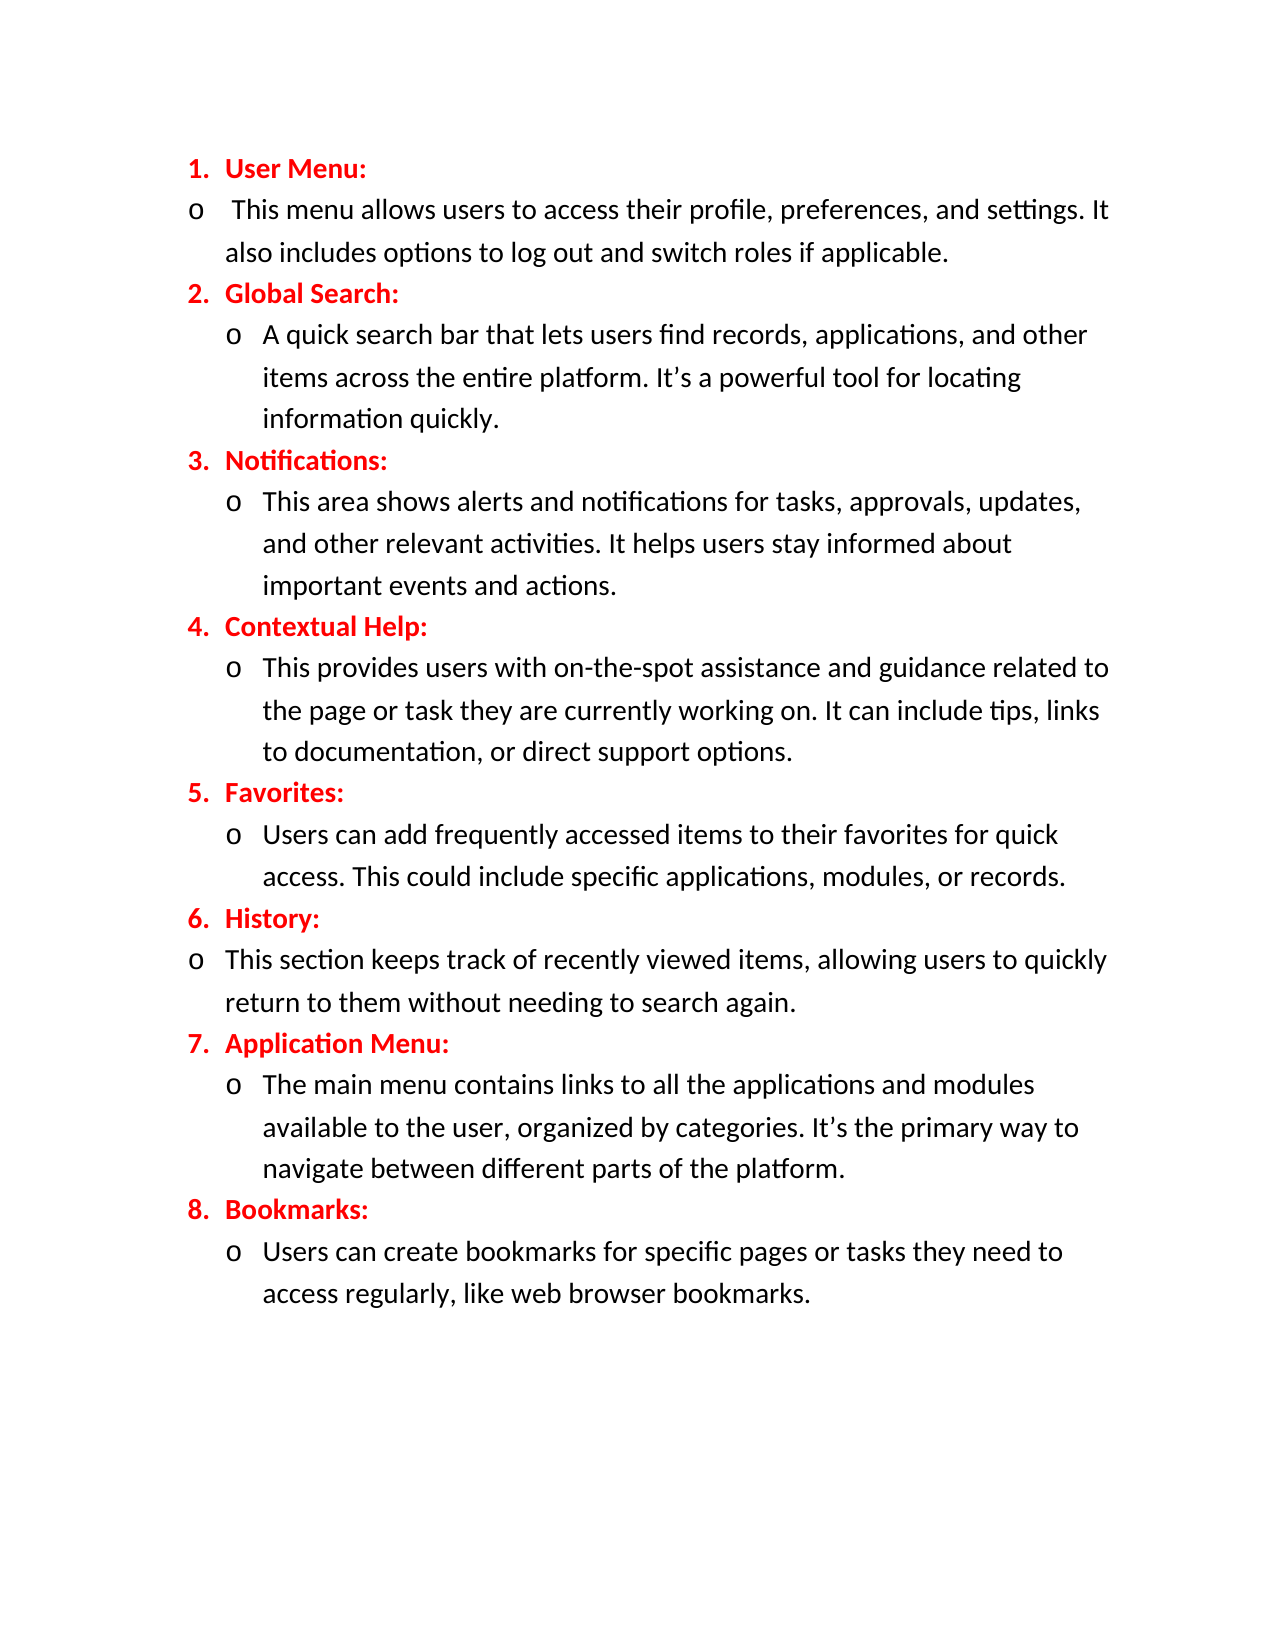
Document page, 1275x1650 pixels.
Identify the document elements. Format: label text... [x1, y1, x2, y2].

list A quick search bar that lets users find records, applications, and other items across the entire platform. It’s a powerful tool for locating information quickly. [225, 316, 1125, 436]
list This provides users with on-the-spot assistance and guidance related to the page or task they are currently working on. It can include tips, links to documentation, or direct support options. [225, 649, 1125, 769]
list Global Search: [187, 275, 1125, 311]
list Bookmarks: [187, 1191, 1125, 1227]
list The main menu contains links to all the applications and modules available to the user, organized by categories. It’s the primary way to navigate between different parts of the platform. [225, 1066, 1125, 1186]
list Contextual Help: [187, 608, 1125, 644]
list This area shows alerts and notifications for tasks, approvals, updates, and other relevant activities. It helps users stay informed about important events and actions. [225, 483, 1125, 602]
list Application Menu: [187, 1025, 1125, 1061]
list Users can create bookmarks for specific pages or tasks they need to access regularly, like web browser bookmarks. [225, 1233, 1125, 1311]
list This menu allows users to access their profile, preferences, and settings. It also includes options to log out and switch roles if applicable. [187, 191, 1125, 269]
list Favorites: [187, 774, 1125, 810]
list This section keeps track of recently viewed items, allowing users to quickly return to them without needing to search again. [187, 941, 1125, 1019]
list Notifications: [187, 442, 1125, 477]
list History: [187, 900, 1125, 935]
list Users can add frequently accessed items to their favorites for quick access. This could include specific applications, modules, or records. [225, 816, 1125, 894]
list User Menu: [187, 150, 1125, 186]
